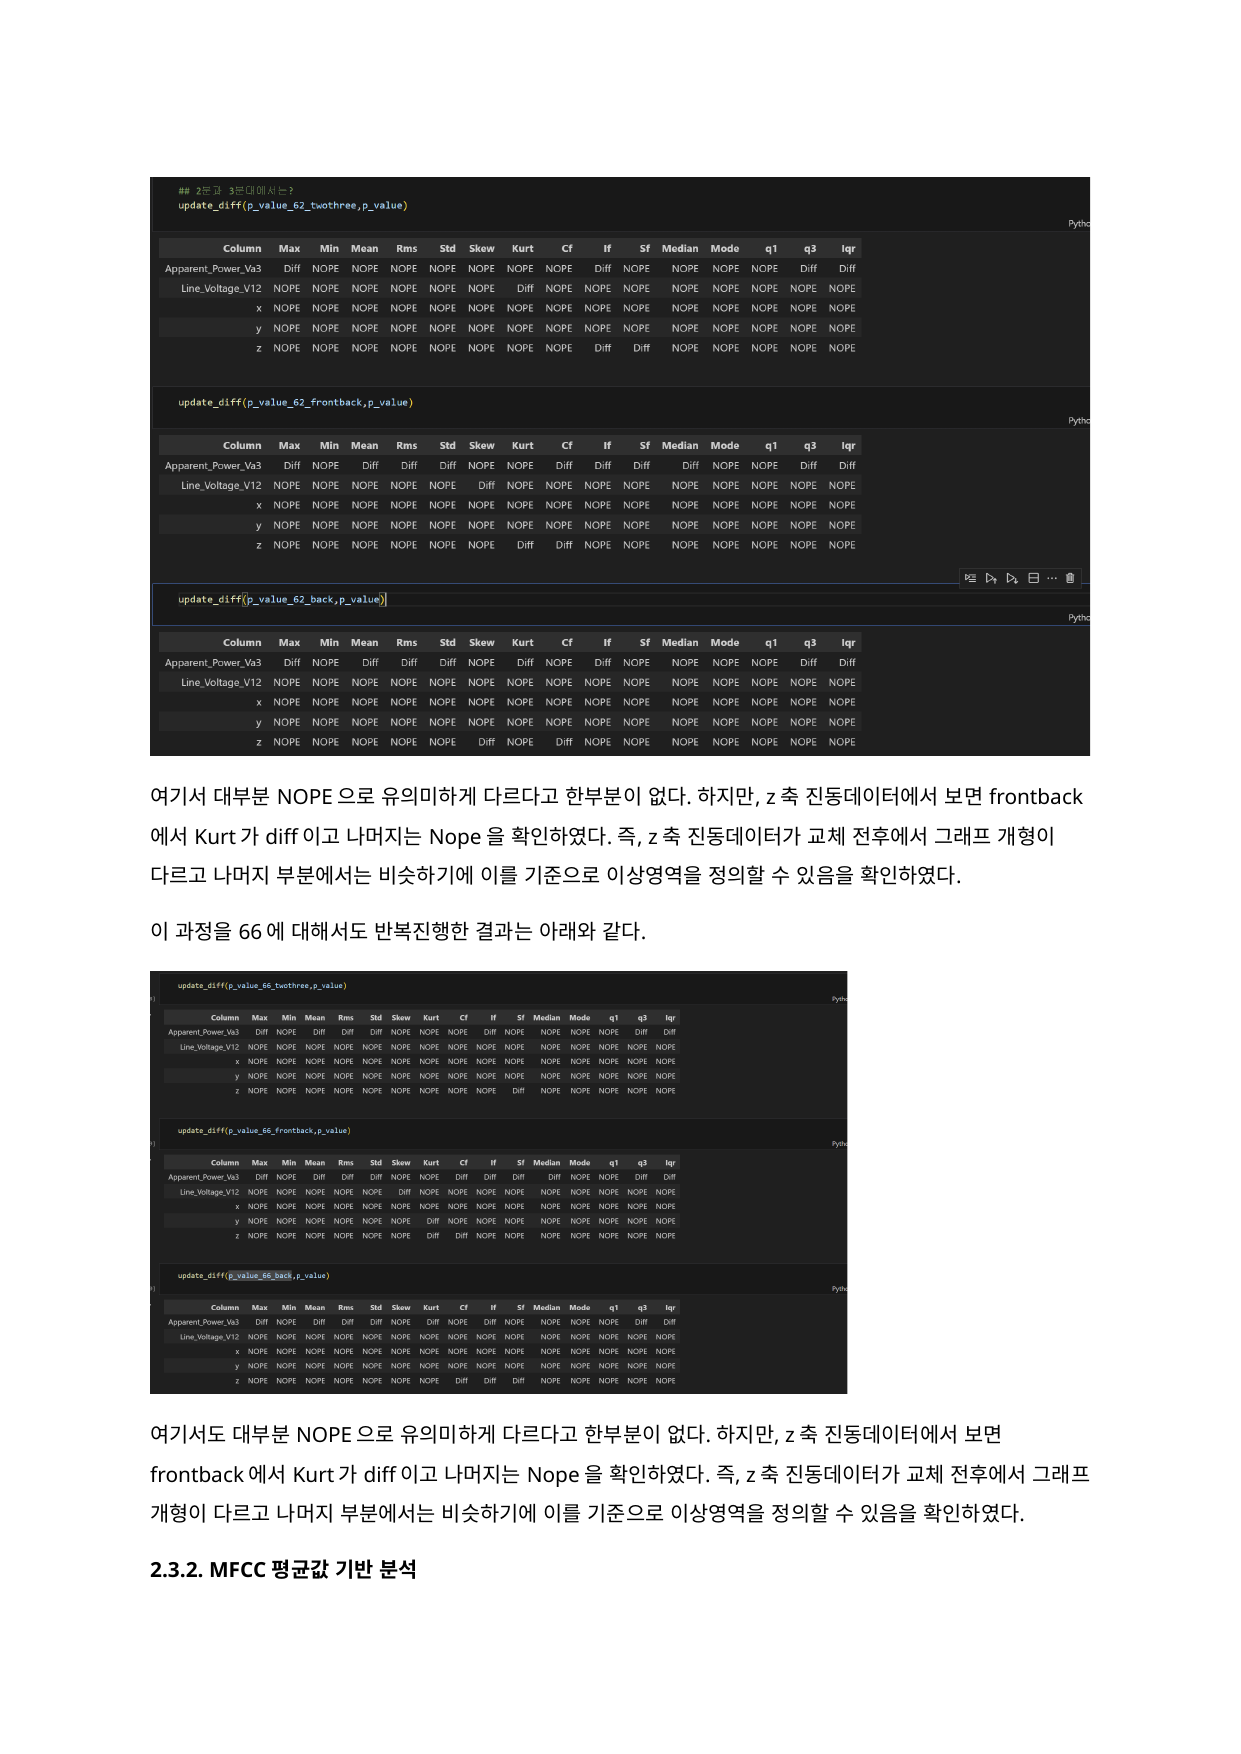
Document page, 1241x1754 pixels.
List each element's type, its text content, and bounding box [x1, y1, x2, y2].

text 2.3.2. MFCC 평균값 기반 분석 [150, 1553, 1090, 1584]
text 여기서 대부분 NOPE으로 유의미하게 다르다고 한부분이 없다. 하지만, z축 진동데이터에서 보면 frontback에서 Kurt가 diff이고 나머지는 Nope을 확인하였다. 즉, z축 진동데이터가 교체 전후에서 그래프 개형이 다르고 나머지 부분에서는 비슷하기에 이를 기준으로 이상영역을 정의할 수 있음을 확인하였다. [150, 781, 1090, 890]
picture [150, 177, 1091, 756]
text 이 과정을 66에 대해서도 반복진행한 결과는 아래와 같다. [150, 915, 1090, 946]
picture [150, 971, 848, 1394]
text 여기서도 대부분 NOPE으로 유의미하게 다르다고 한부분이 없다. 하지만, z축 진동데이터에서 보면 frontback에서 Kurt가 diff이고 나머지는 Nope을 확인하였다. 즉, z축 진동데이터가 교체 전후에서 그래프 개형이 다르고 나머지 부분에서는 비슷하기에 이를 기준으로 이상영역을 정의할 수 있음을 확인하였다. [150, 1418, 1090, 1528]
